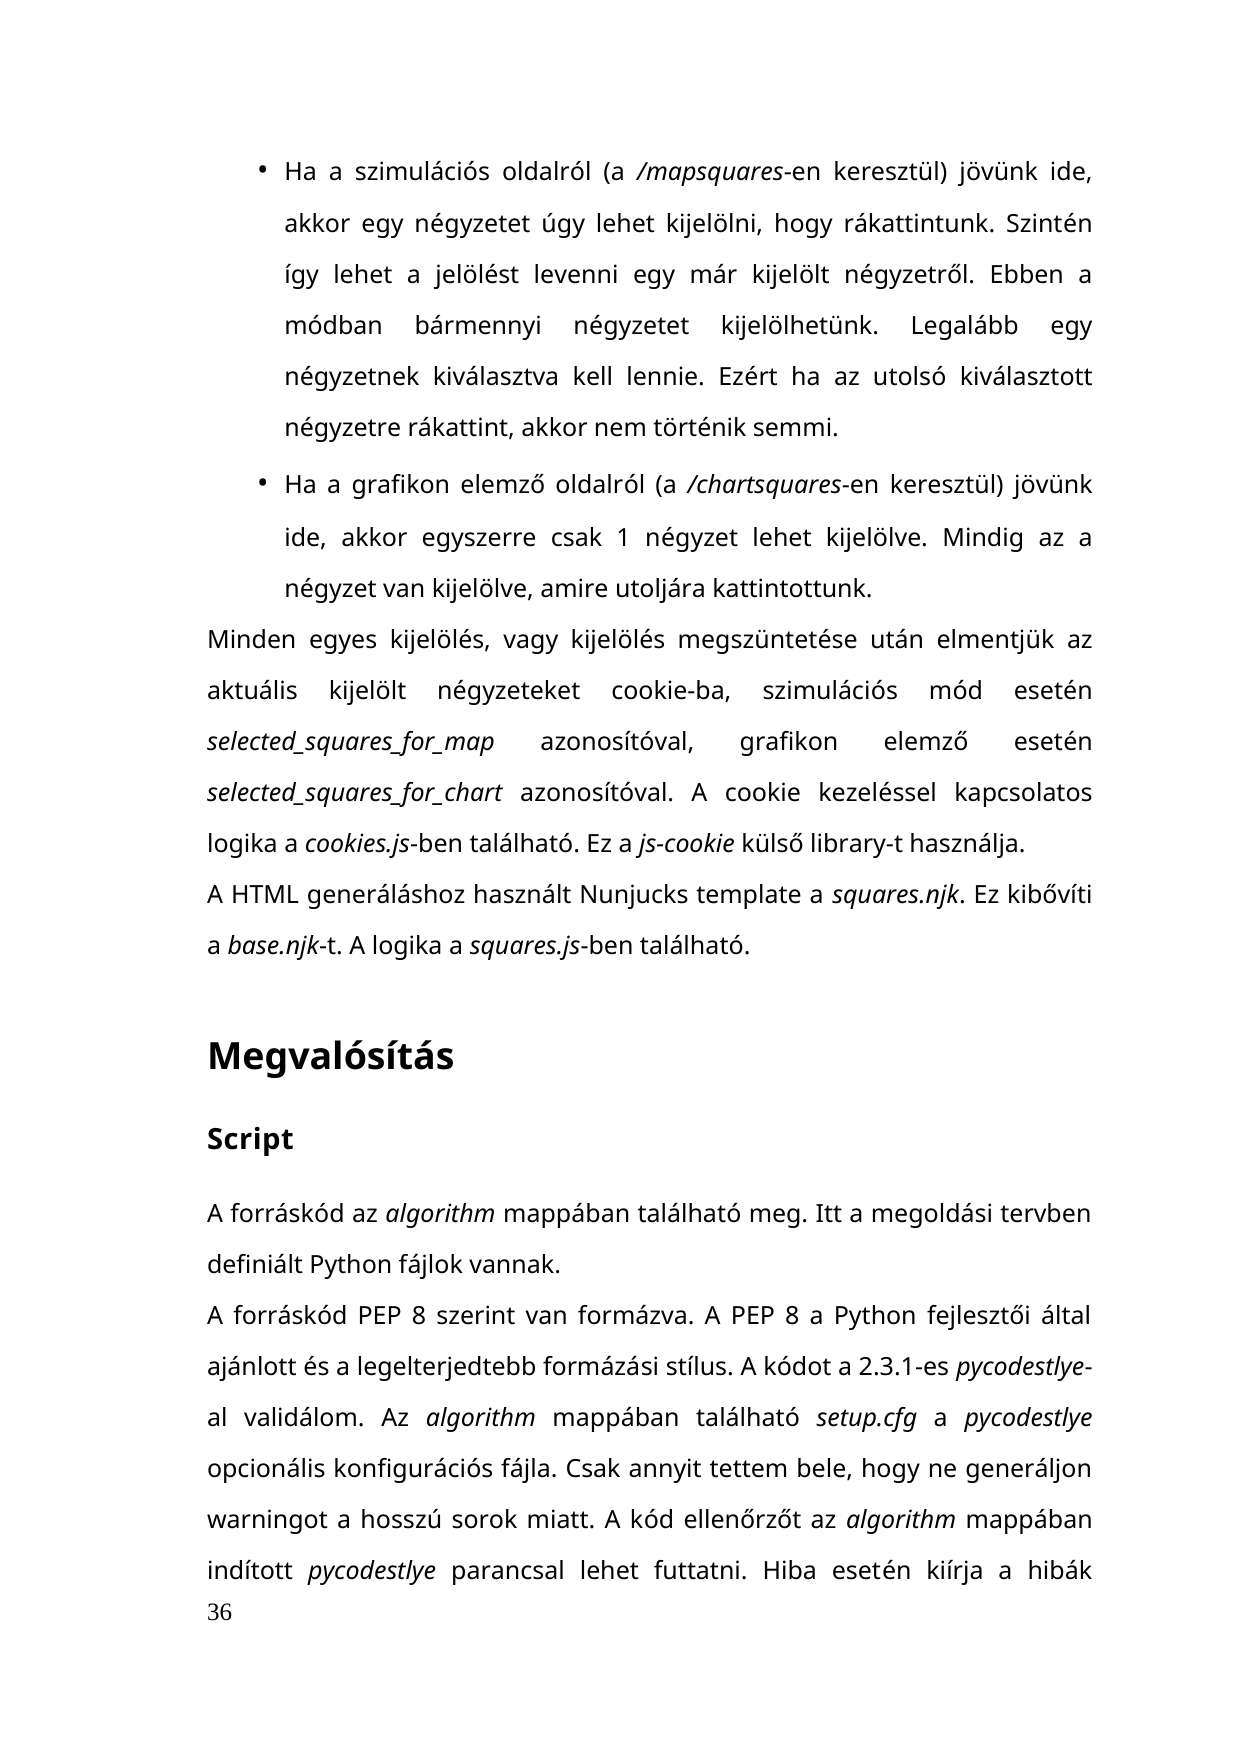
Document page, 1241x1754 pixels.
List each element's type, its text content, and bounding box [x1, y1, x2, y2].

subtitle Megvalósítás [207, 1029, 1092, 1081]
list Ha a szimulációs oldalról (a /mapsquares-en keresztül) jövünk ide, akkor egy négyzetet úgy lehet kijelölni, hogy rákattintunk. Szintén így lehet a jelölést levenni egy már kijelölt négyzetről. Ebben a módban bármennyi négyzetet kijelölhetünk. Legalább egy négyzetnek kiválasztva kell lennie. Ezért ha az utolsó kiválasztott négyzetre rákattint, akkor nem történik semmi. [257, 148, 1092, 444]
list Ha a grafikon elemző oldalról (a /chartsquares-en keresztül) jövünk ide, akkor egyszerre csak 1 négyzet lehet kijelölve. Mindig az a négyzet van kijelölve, amire utoljára kattintottunk. [257, 461, 1092, 604]
text Minden egyes kijelölés, vagy kijelölés megszüntetése után elmentjük az aktuális kijelölt négyzeteket cookie-ba, szimulációs mód esetén selected_squares_for_map azonosítóval, grafikon elemző esetén selected_squares_for_chart azonosítóval. A cookie kezeléssel kapcsolatos logika a cookies.js-ben található. Ez a js-cookie külső library-t használja. [207, 621, 1092, 859]
text A forráskód az algorithm mappában található meg. Itt a megoldási tervben definiált Python fájlok vannak. [207, 1195, 1092, 1280]
subtitle Script [207, 1118, 1092, 1158]
text A HTML generáláshoz használt Nunjucks template a squares.njk. Ez kibővíti a base.njk-t. A logika a squares.js-ben található. [207, 876, 1092, 962]
